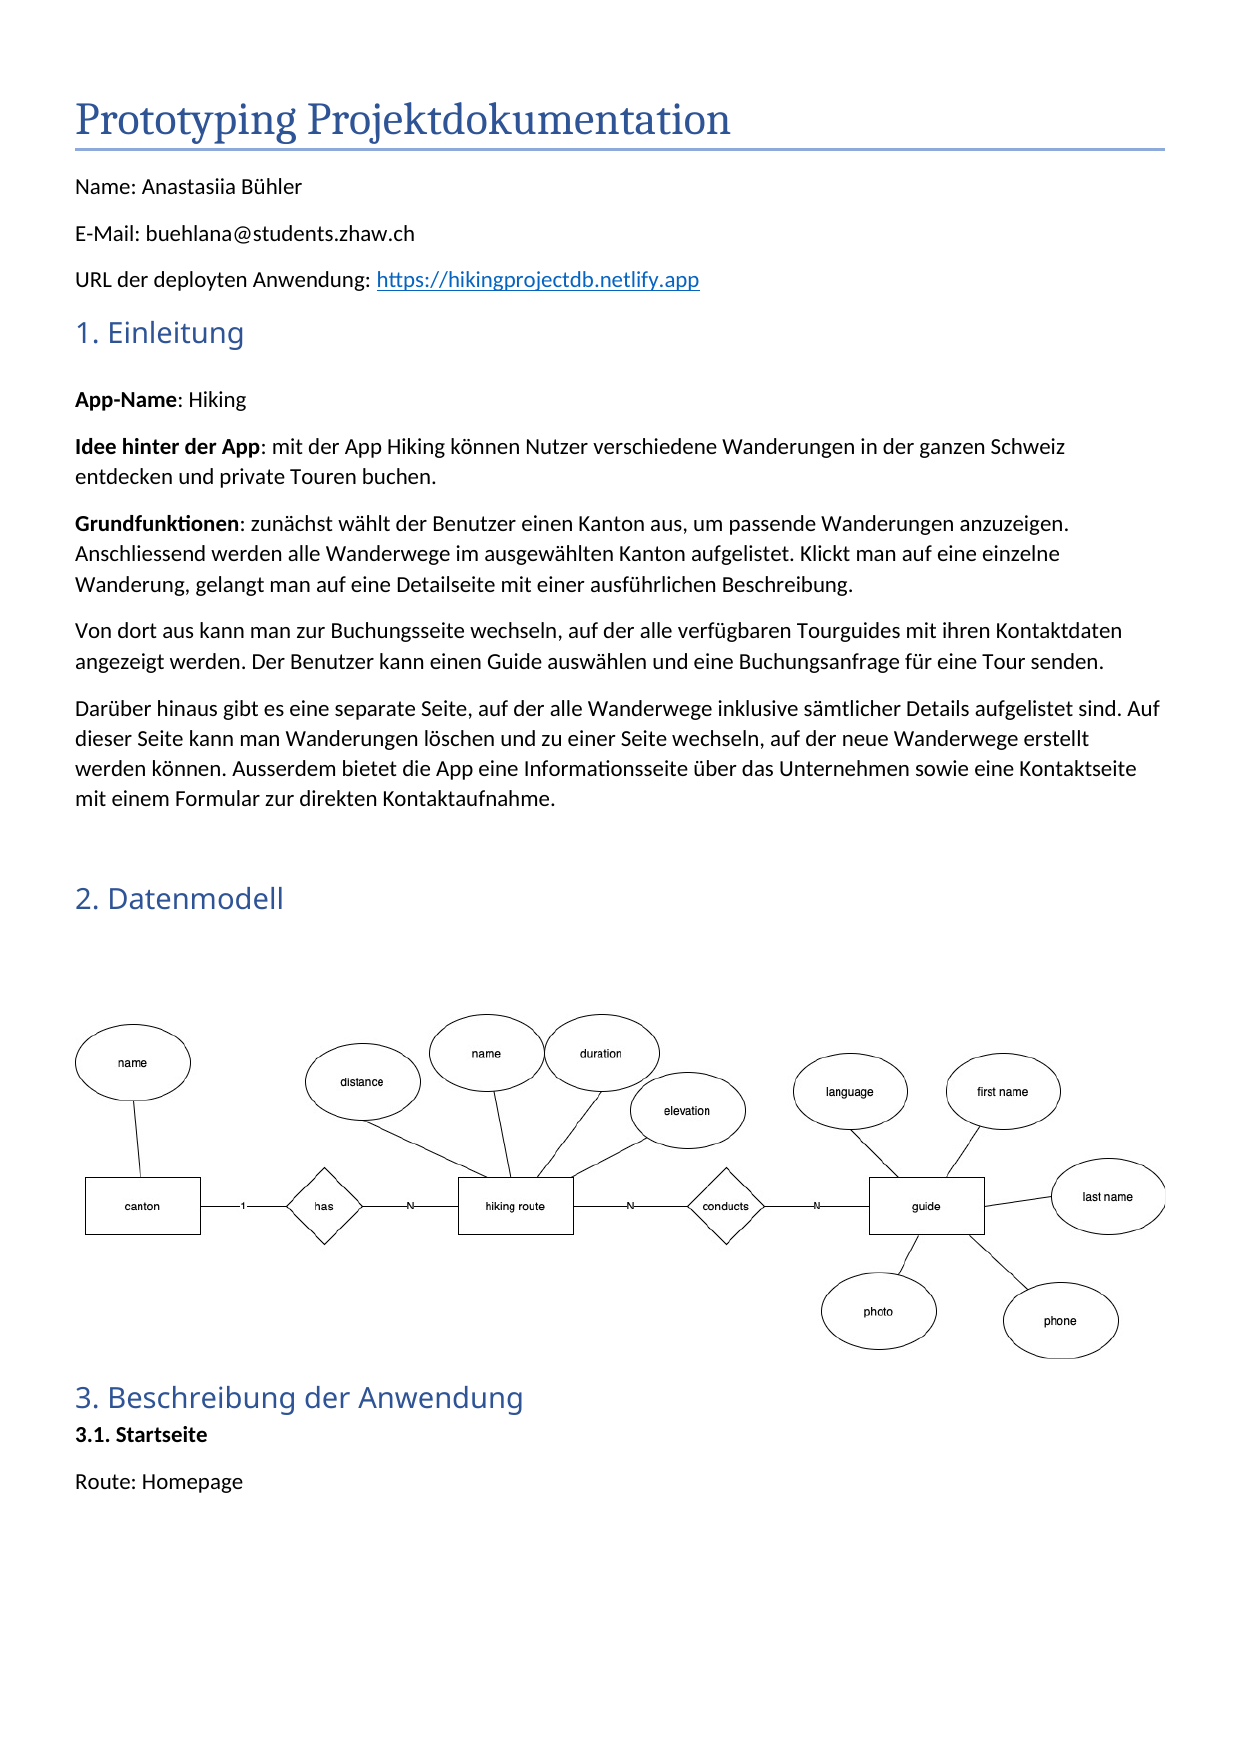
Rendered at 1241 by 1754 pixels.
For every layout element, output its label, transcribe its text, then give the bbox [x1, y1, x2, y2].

text Darüber hinaus gibt es eine separate Seite, auf der alle Wanderwege inklusive sämtlicher Details aufgelistet sind. Auf dieser Seite kann man Wanderungen löschen und zu einer Seite wechseln, auf der neue Wanderwege erstellt werden können. Ausserdem bietet die App eine Informationsseite über das Unternehmen sowie eine Kontaktseite mit einem Formular zur direkten Kontaktaufnahme. [75, 694, 1165, 812]
title Prototyping Projektdokumentation [75, 93, 1165, 148]
subtitle Beschreibung der Anwendung [75, 1378, 1165, 1417]
text Grundfunktionen: zunächst wählt der Benutzer einen Kanton aus, um passende Wanderungen anzuzeigen. Anschliessend werden alle Wanderwege im ausgewählten Kanton aufgelistet. Klickt man auf eine einzelne Wanderung, gelangt man auf eine Detailseite mit einer ausführlichen Beschreibung. [75, 509, 1165, 598]
text Idee hinter der App: mit der App Hiking können Nutzer verschiedene Wanderungen in der ganzen Schweiz entdecken und private Touren buchen. [75, 432, 1165, 491]
text URL der deployten Anwendung: https://hikingprojectdb.netlify.app [75, 266, 1165, 293]
text E-Mail: buehlana@students.zhaw.ch [75, 219, 1165, 247]
text 3.1. Startseite [75, 1421, 1165, 1449]
subtitle Einleitung [75, 312, 1165, 352]
text Name: Anastasiia Bühler [75, 172, 1165, 200]
subtitle Datenmodell [75, 878, 1165, 918]
text App-Name: Hiking [75, 355, 1165, 413]
text Von dort aus kann man zur Buchungsseite wechseln, auf der alle verfügbaren Tourguides mit ihren Kontaktdaten angezeigt werden. Der Benutzer kann einen Guide auswählen und eine Buchungsanfrage für eine Tour senden. [75, 617, 1165, 675]
text Route: Homepage [75, 1467, 1165, 1496]
picture [75, 1014, 1166, 1359]
